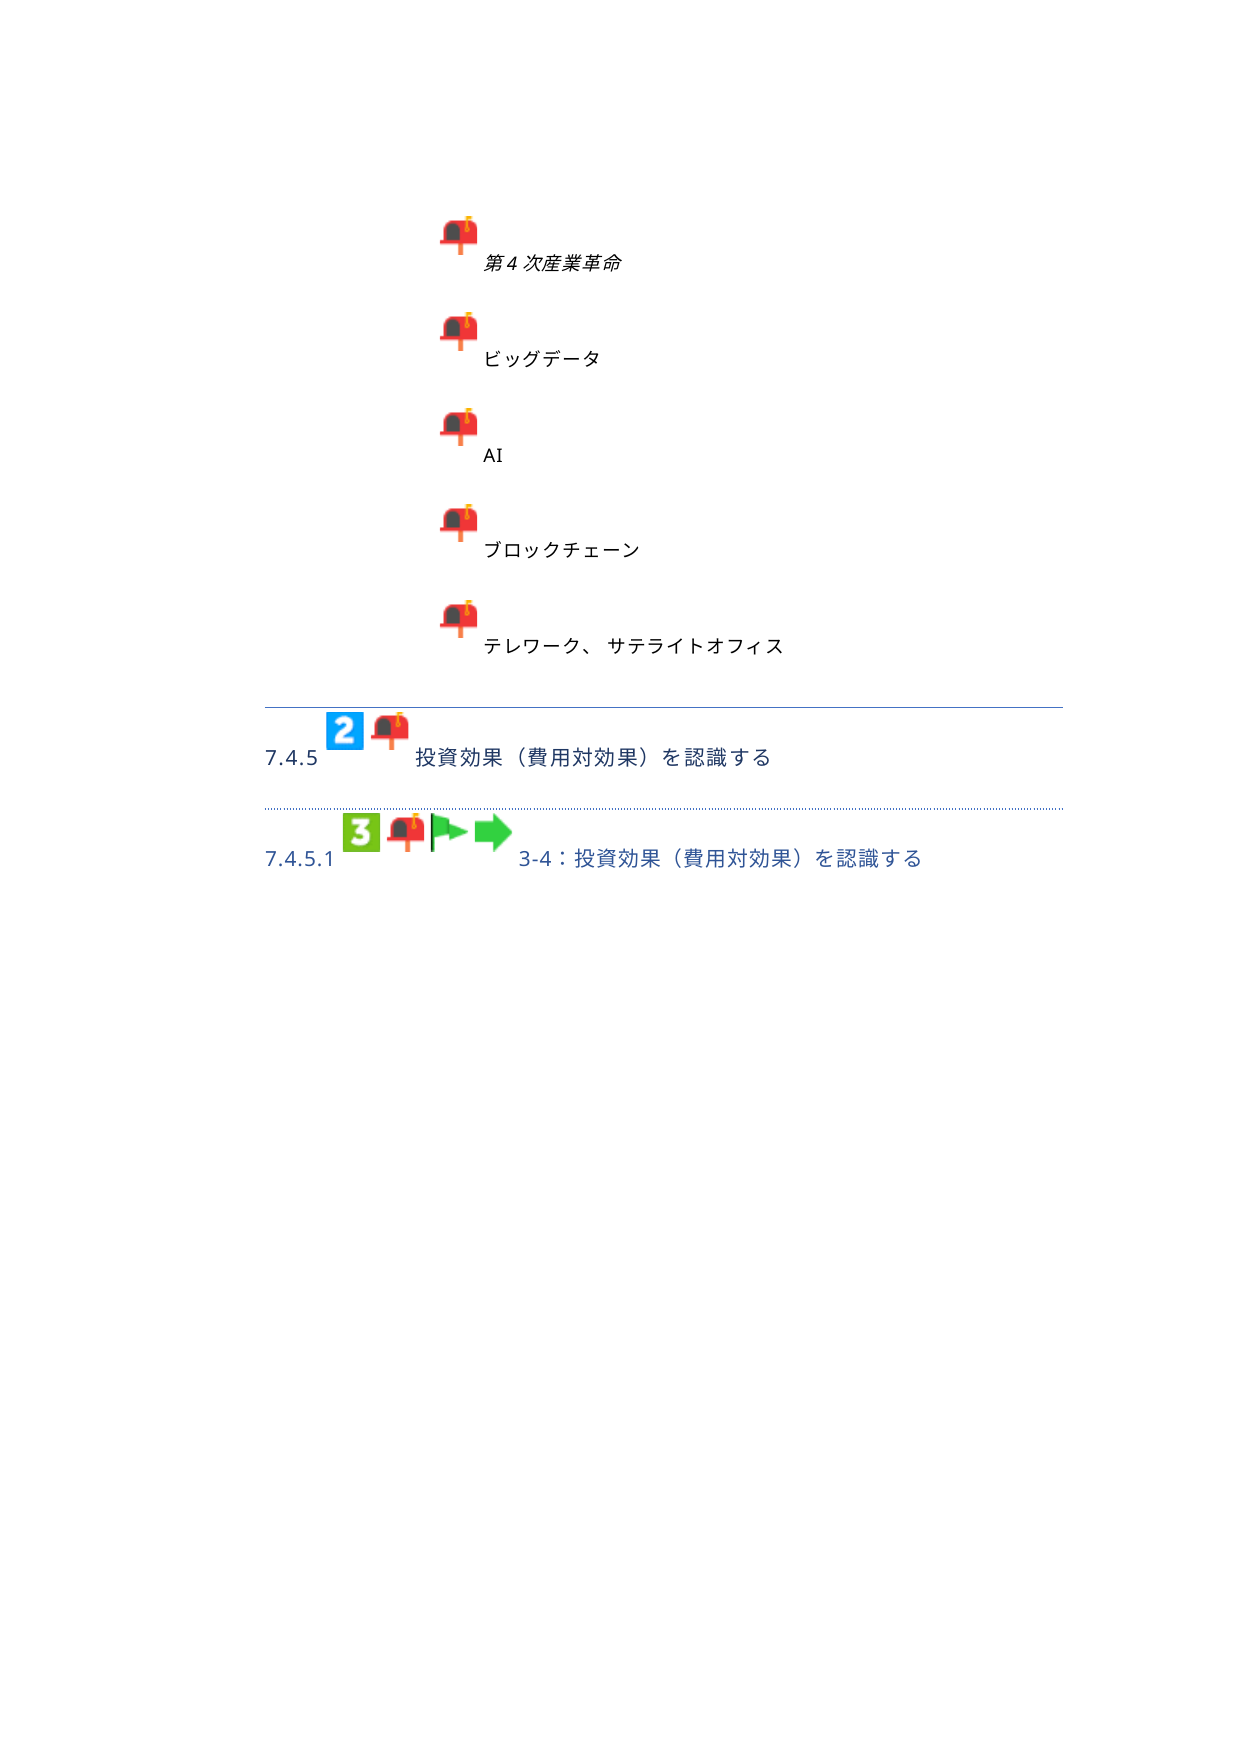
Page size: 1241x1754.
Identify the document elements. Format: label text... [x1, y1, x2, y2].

picture [439, 600, 478, 638]
picture [342, 813, 381, 852]
picture [439, 216, 478, 255]
text ビッグデータ [440, 313, 1063, 388]
text 3-4：投資効果（費用対効果）を認識する [265, 808, 1063, 889]
text AI [440, 408, 1063, 483]
text ブロックチェーン [440, 504, 1063, 579]
text テレワーク、 サテライトオフィス [440, 600, 1063, 675]
picture [370, 712, 409, 750]
picture [439, 504, 478, 542]
picture [439, 408, 478, 446]
picture [386, 813, 425, 852]
picture [326, 712, 364, 750]
text 第4次産業革命 [440, 217, 1063, 292]
picture [439, 312, 478, 351]
text 投資効果（費用対効果）を認識する [265, 708, 1063, 787]
picture [474, 813, 513, 852]
picture [430, 813, 469, 852]
